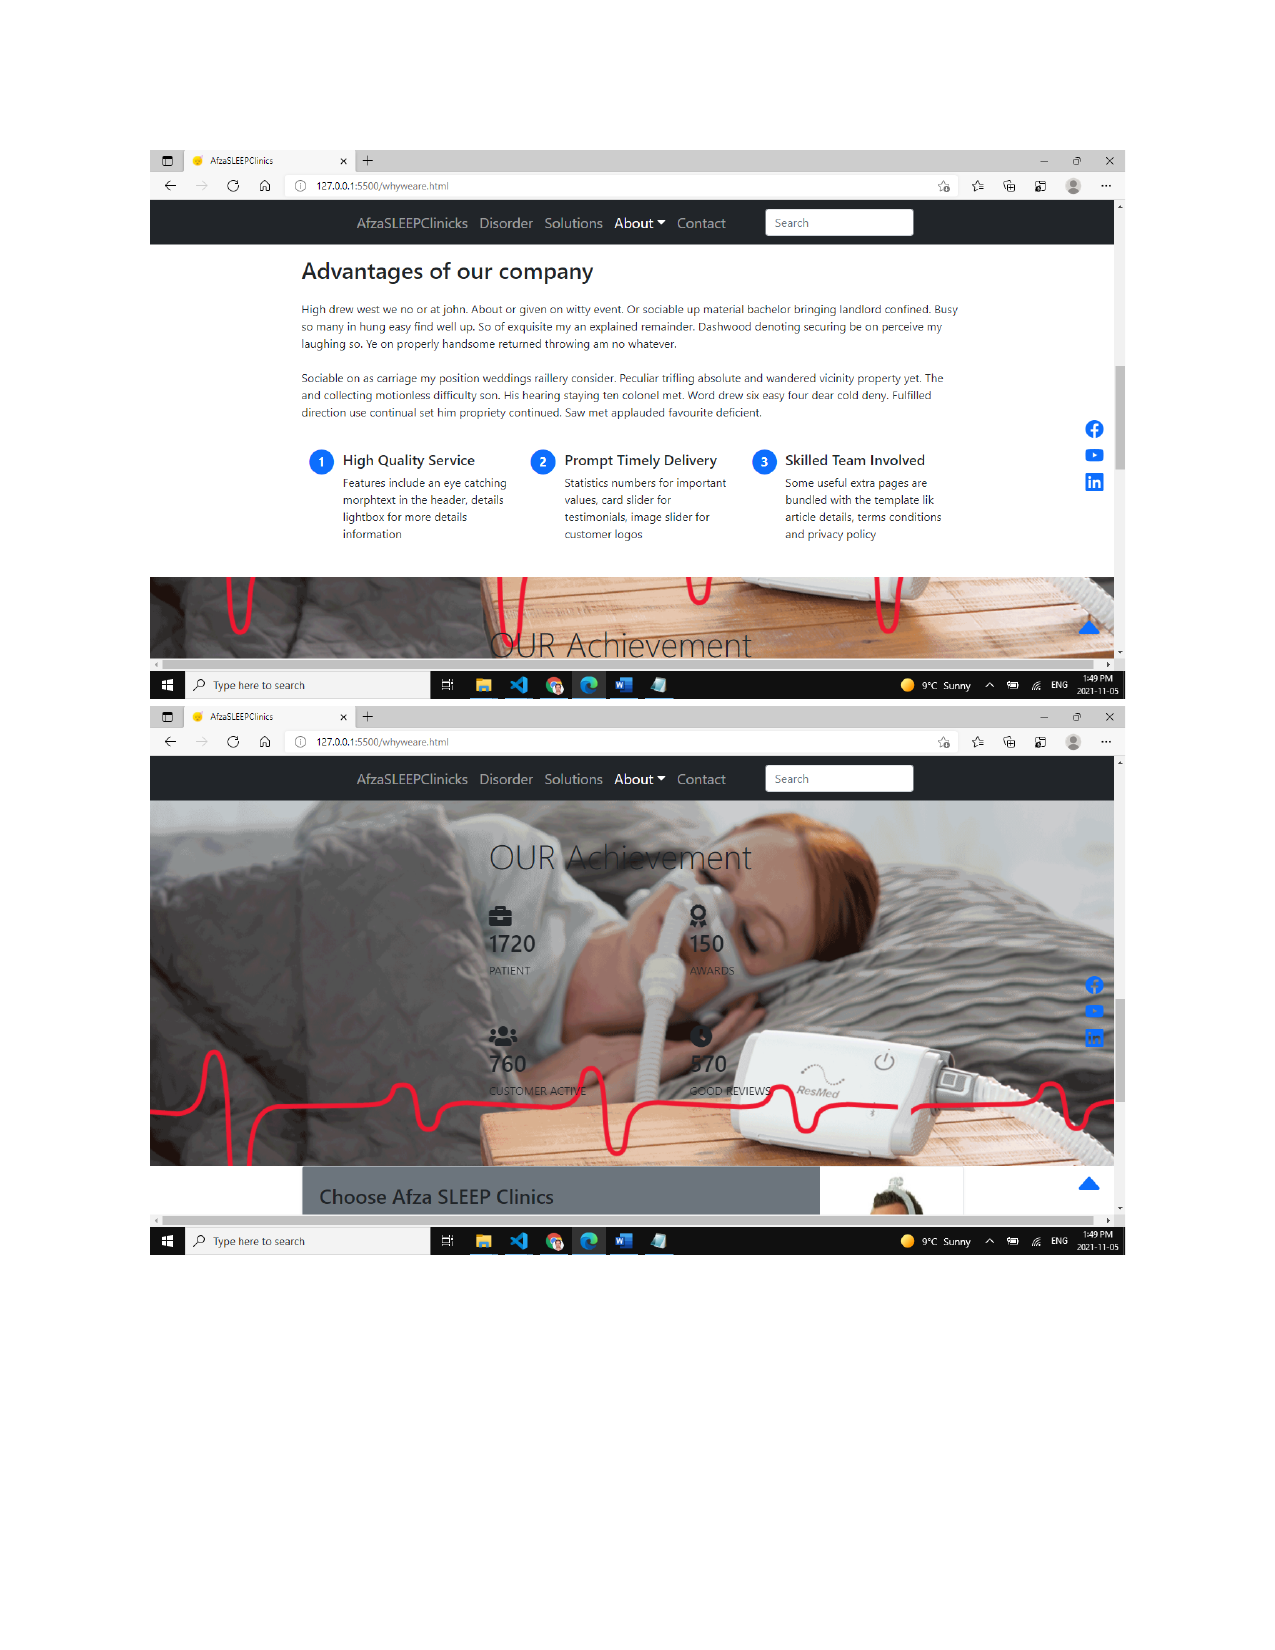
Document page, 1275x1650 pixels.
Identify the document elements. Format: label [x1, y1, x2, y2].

picture [150, 706, 1125, 1255]
picture [150, 150, 1125, 699]
